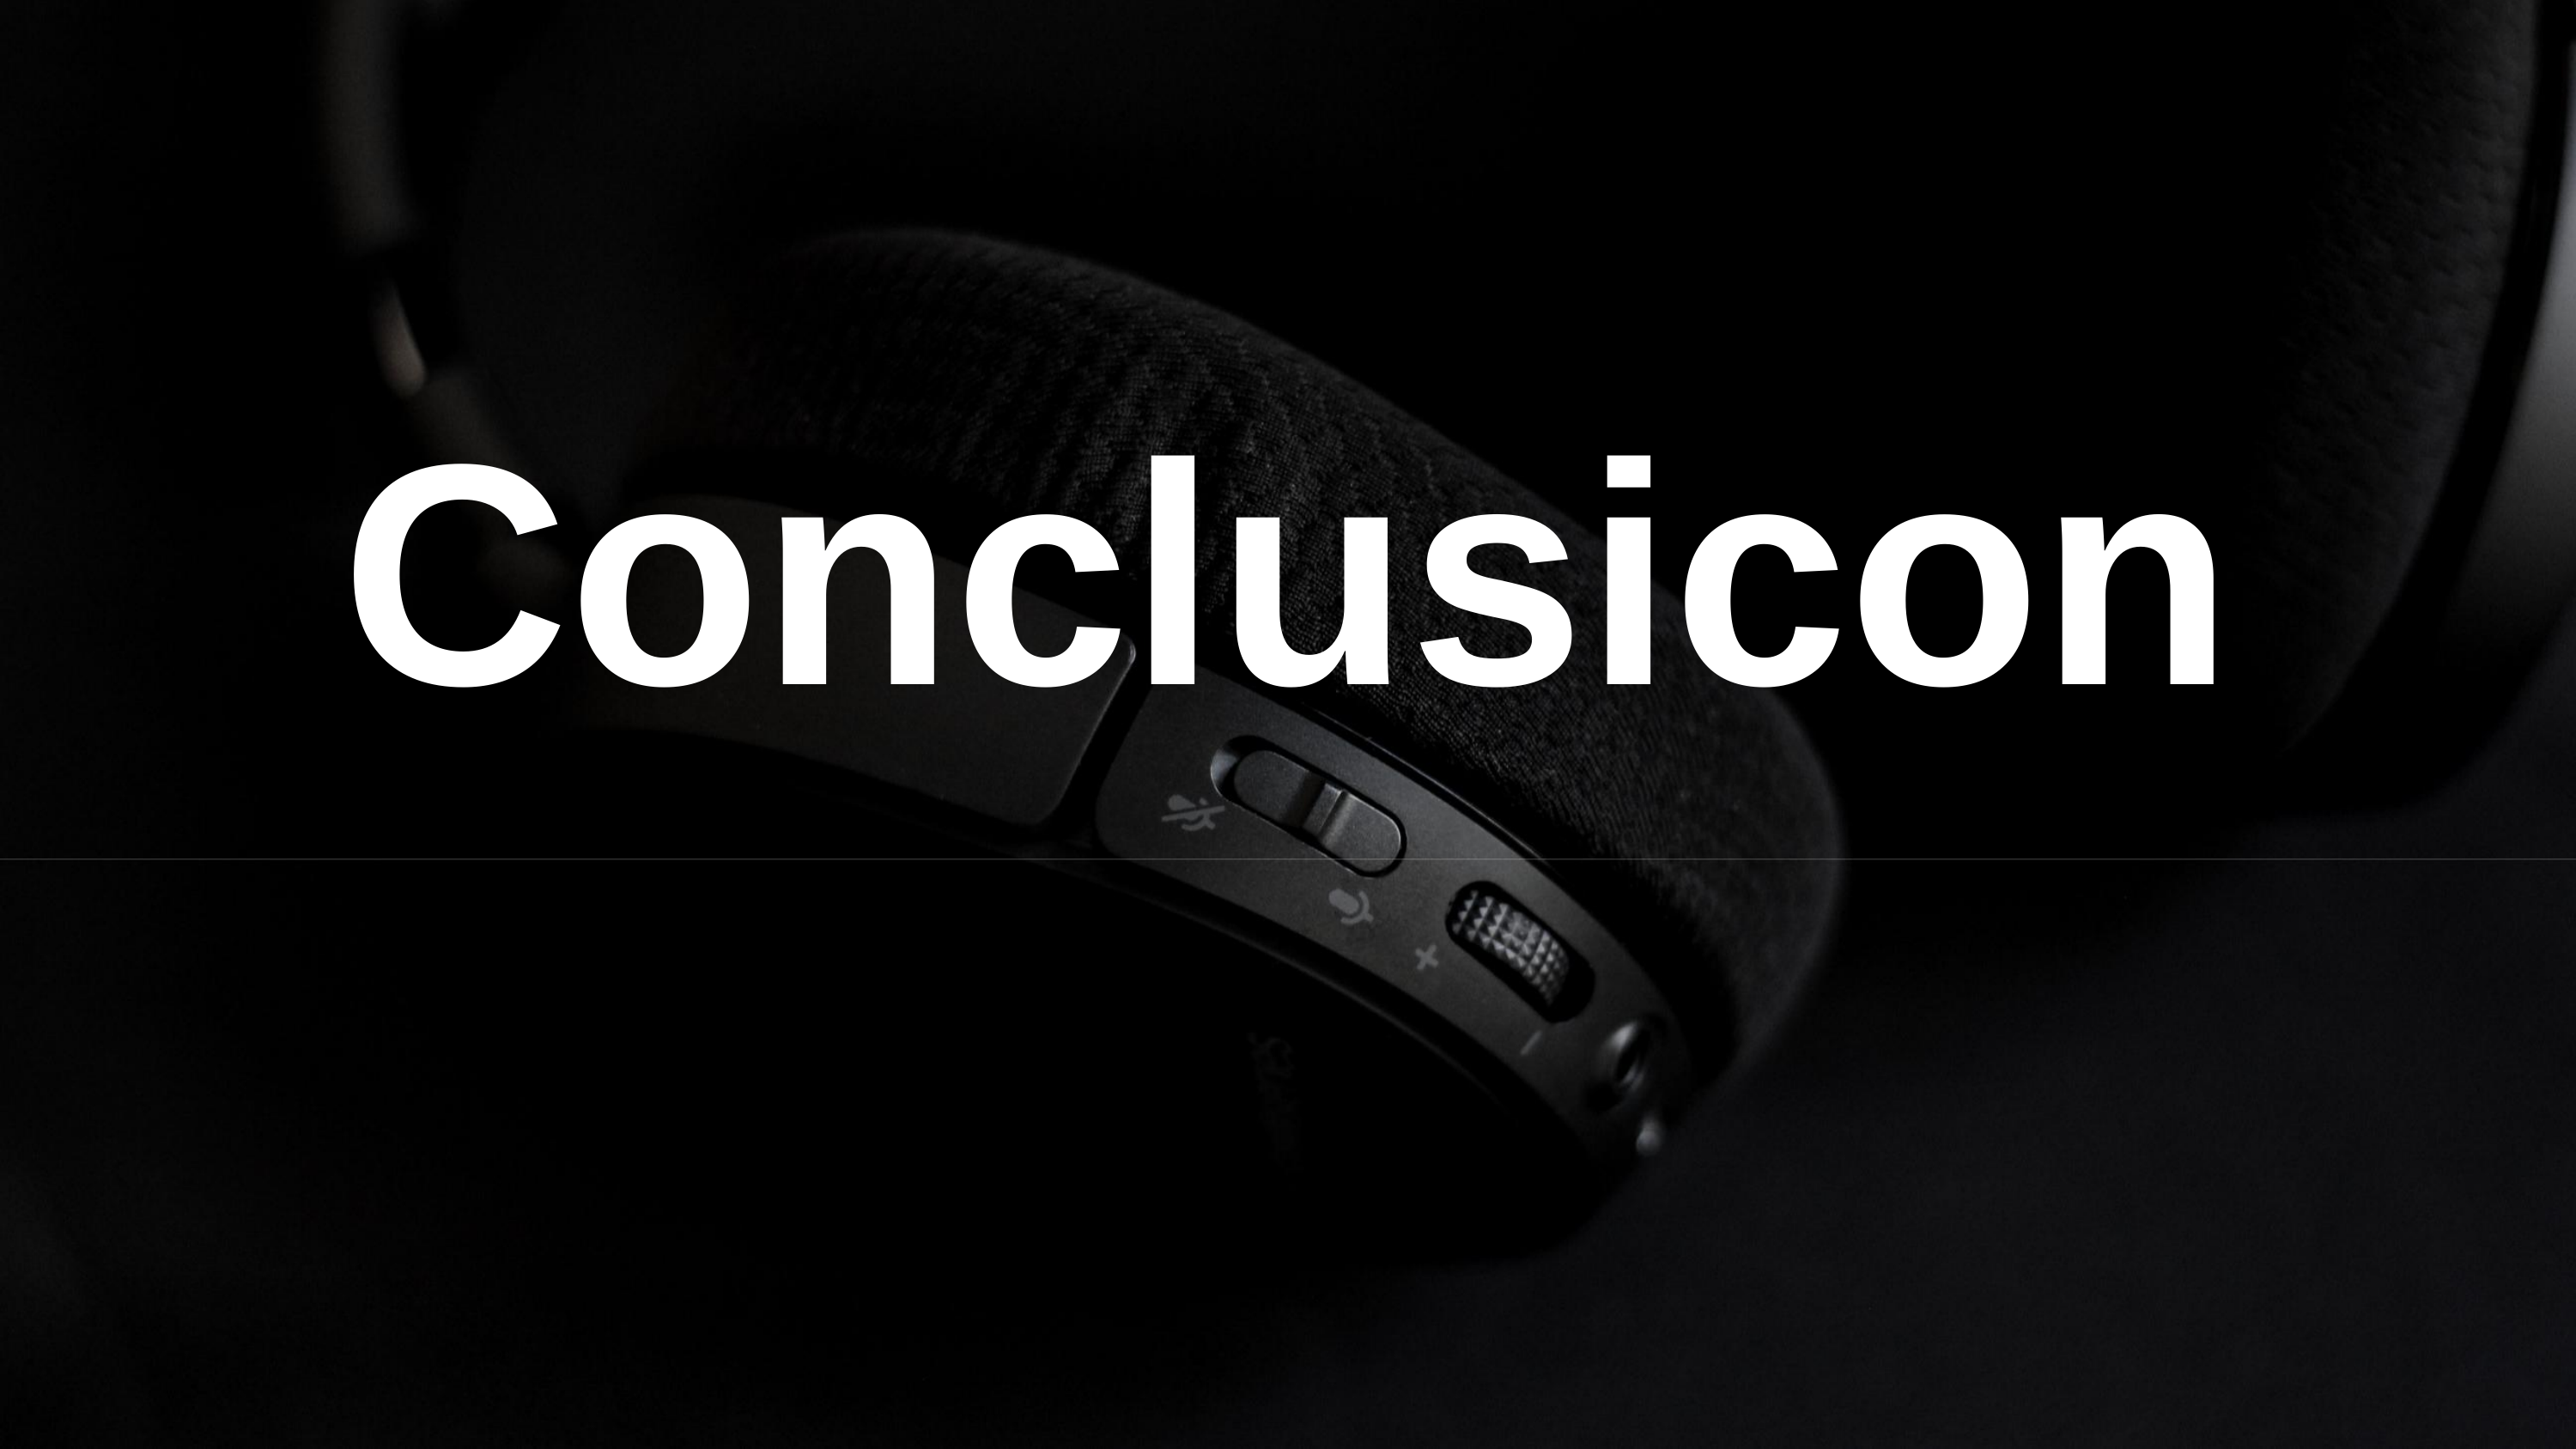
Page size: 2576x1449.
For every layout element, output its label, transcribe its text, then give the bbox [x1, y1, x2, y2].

text Conclusicon [129, 389, 2447, 752]
picture [0, 0, 2576, 1449]
